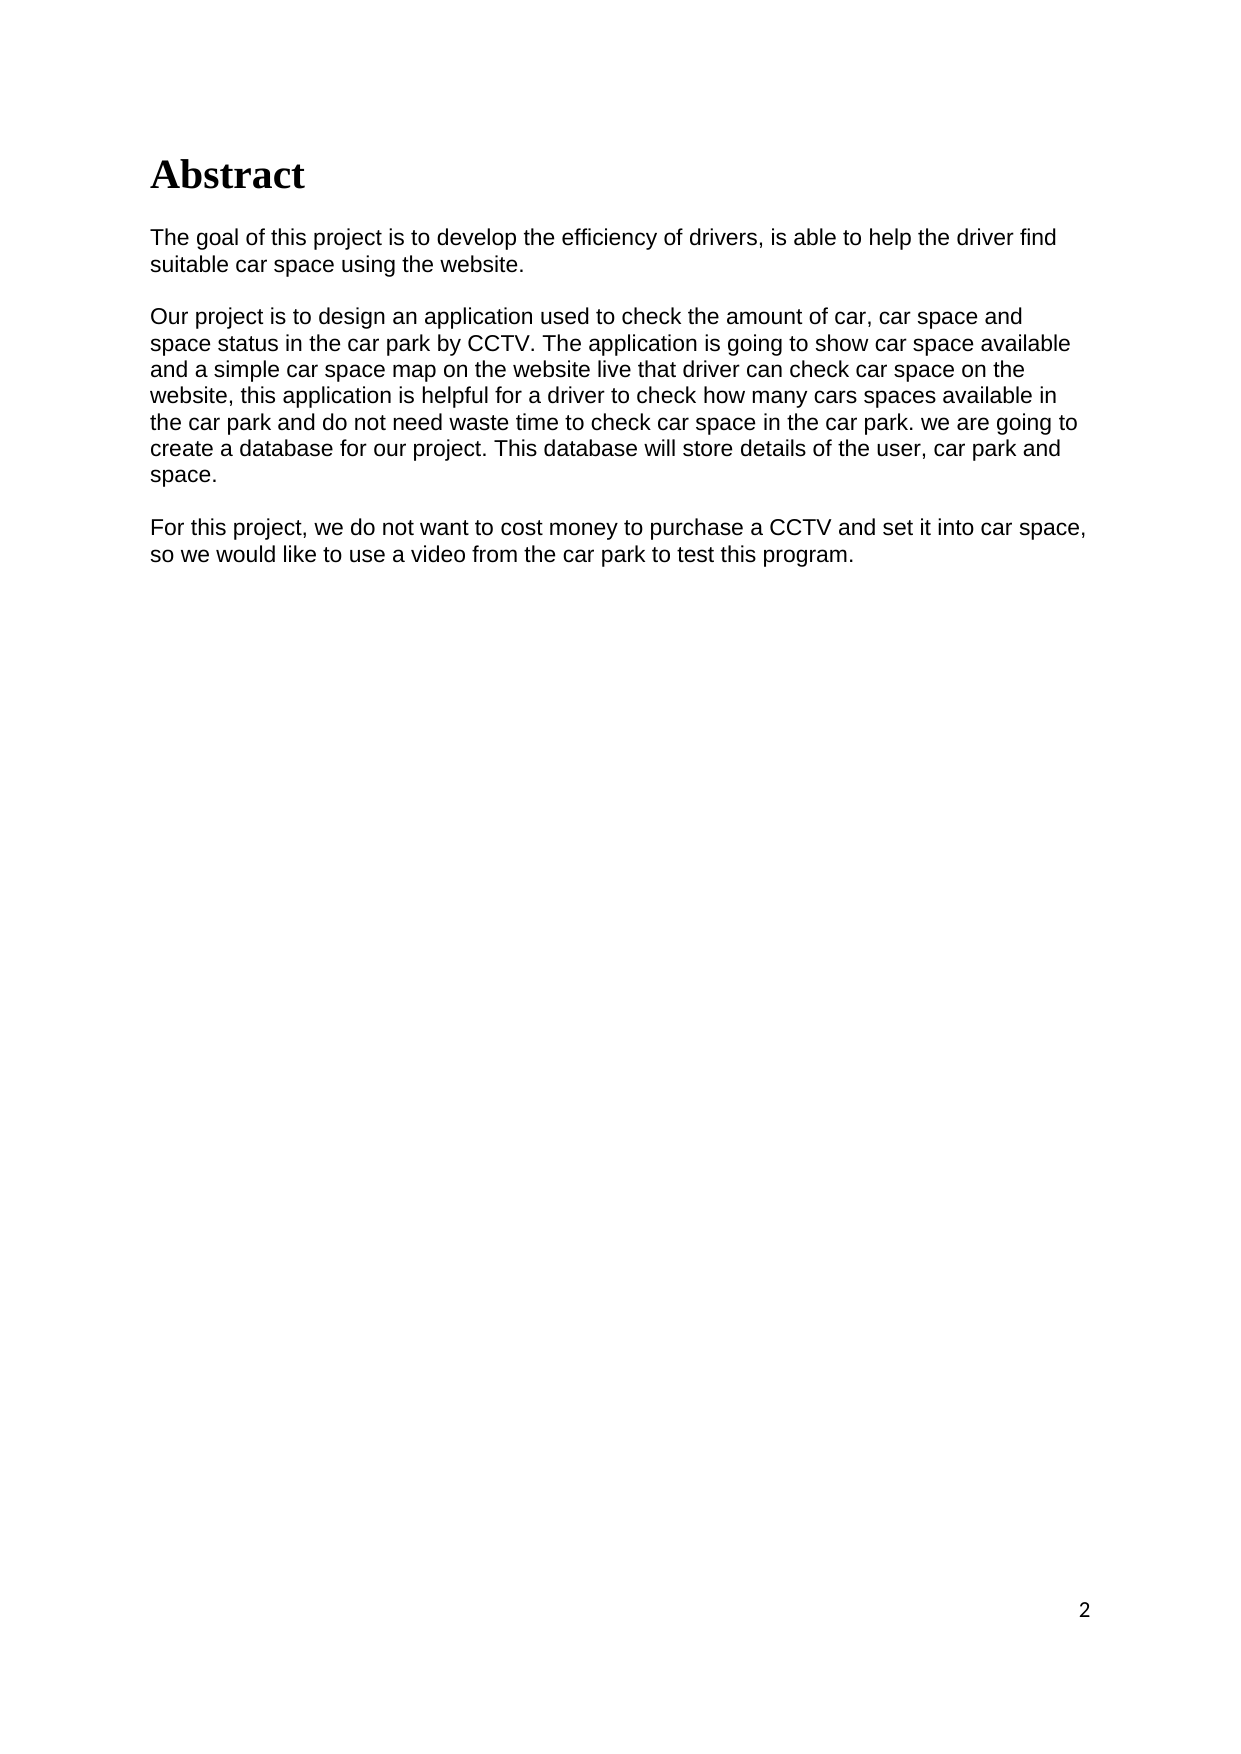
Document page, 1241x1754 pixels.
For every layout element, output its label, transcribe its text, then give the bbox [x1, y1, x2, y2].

text The goal of this project is to develop the efficiency of drivers, is able to help the driver find suitable car space using the website. [150, 224, 1090, 277]
text Our project is to design an application used to check the amount of car, car space and space status in the car park by CCTV. The application is going to show car space available and a simple car space map on the website live that driver can check car space on the website, this application is helpful for a driver to check how many cars spaces available in the car park and do not need waste time to check car space in the car park. we are going to create a database for our project. This database will store details of the user, car park and space. [150, 303, 1090, 488]
text Abstract [150, 150, 1090, 198]
text For this project, we do not want to cost money to purchase a CCTV and set it into car space, so we would like to use a video from the car park to test this program. [150, 514, 1090, 567]
